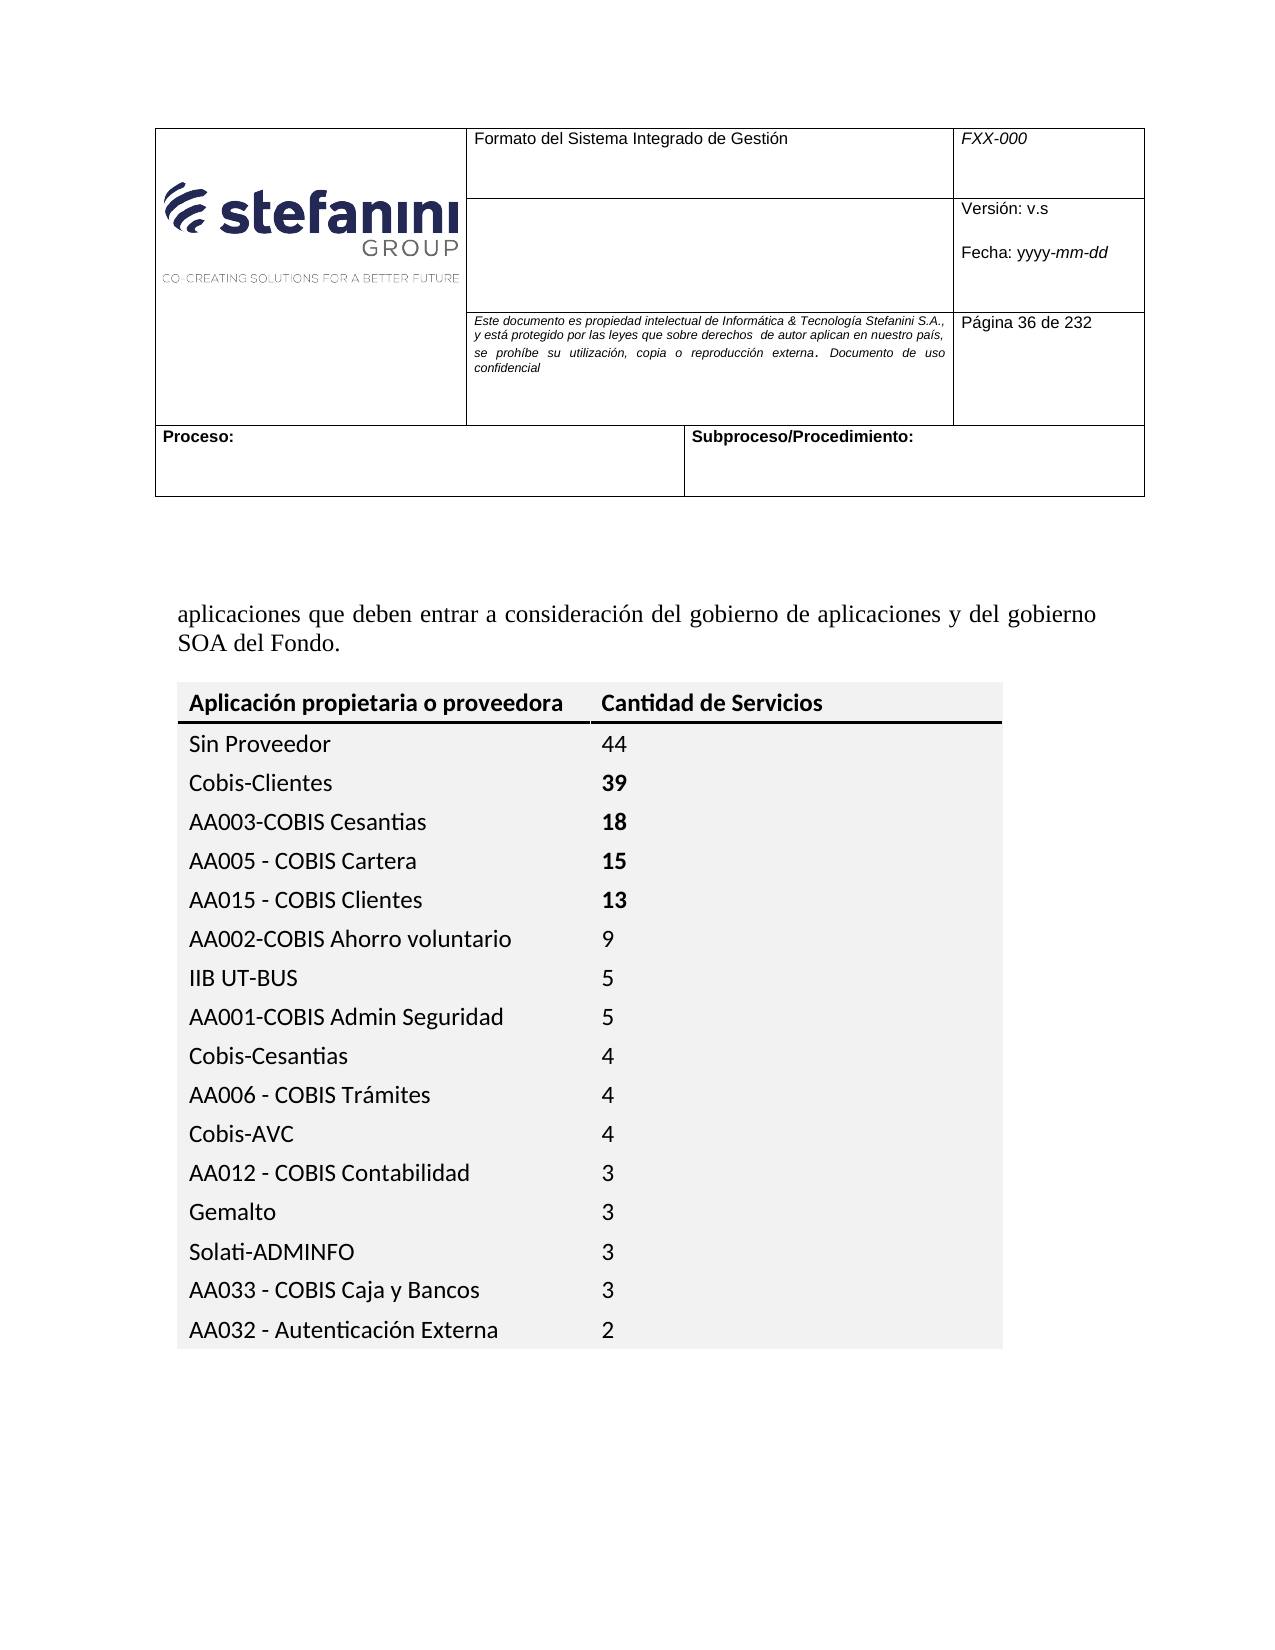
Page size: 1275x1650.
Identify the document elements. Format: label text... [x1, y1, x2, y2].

table_cell 3 [591, 1271, 1002, 1309]
table_cell Solati-ADMINFO [178, 1232, 590, 1270]
table_cell AA015 - COBIS Clientes [178, 880, 590, 918]
table_cell Gemalto [178, 1193, 590, 1231]
table_cell 3 [591, 1193, 1002, 1231]
table_cell 13 [591, 880, 1002, 918]
table_cell 5 [591, 959, 1002, 996]
table_cell 44 [591, 724, 1002, 762]
table_cell 3 [591, 1154, 1002, 1192]
table_cell 15 [591, 841, 1002, 879]
table_header Cantidad de Servicios [591, 683, 1002, 721]
table_header Aplicación propietaria o proveedora [178, 683, 590, 721]
table_cell 18 [591, 802, 1002, 840]
picture [162, 182, 460, 286]
table_cell 3 [591, 1232, 1002, 1270]
table_cell AA005 - COBIS Cartera [178, 841, 590, 879]
table_cell 2 [591, 1310, 1002, 1348]
table_cell AA032 - Autenticación Externa [178, 1310, 590, 1348]
table_cell AA012 - COBIS Contabilidad [178, 1154, 590, 1192]
table_cell Cobis-AVC [178, 1115, 590, 1153]
table_cell Cobis-Clientes [178, 763, 590, 801]
table_cell 4 [591, 1076, 1002, 1114]
table_cell IIB UT-BUS [178, 959, 590, 996]
table_cell Sin Proveedor [178, 724, 590, 762]
table_cell 4 [591, 1115, 1002, 1153]
text Las aplicaciones proveedoras de servicios SOA más significativas, según la cantidad de servicios provistos, son las primeras cinco (5) de la lista siguiente, y son también las aplicaciones que deben entrar a consideración del gobierno de aplicaciones y del gobierno SOA del Fondo. [177, 599, 1098, 657]
table_cell AA001-COBIS Admin Seguridad [178, 998, 590, 1036]
table_cell Cobis-Cesantias [178, 1037, 590, 1074]
table_cell 5 [591, 998, 1002, 1036]
table_cell 39 [591, 763, 1002, 801]
table_cell AA033 - COBIS Caja y Bancos [178, 1271, 590, 1309]
table_cell AA003-COBIS Cesantias [178, 802, 590, 840]
table_cell AA002-COBIS Ahorro voluntario [178, 919, 590, 957]
table_cell AA006 - COBIS Trámites [178, 1076, 590, 1114]
table_cell 4 [591, 1037, 1002, 1074]
table_cell 9 [591, 919, 1002, 957]
